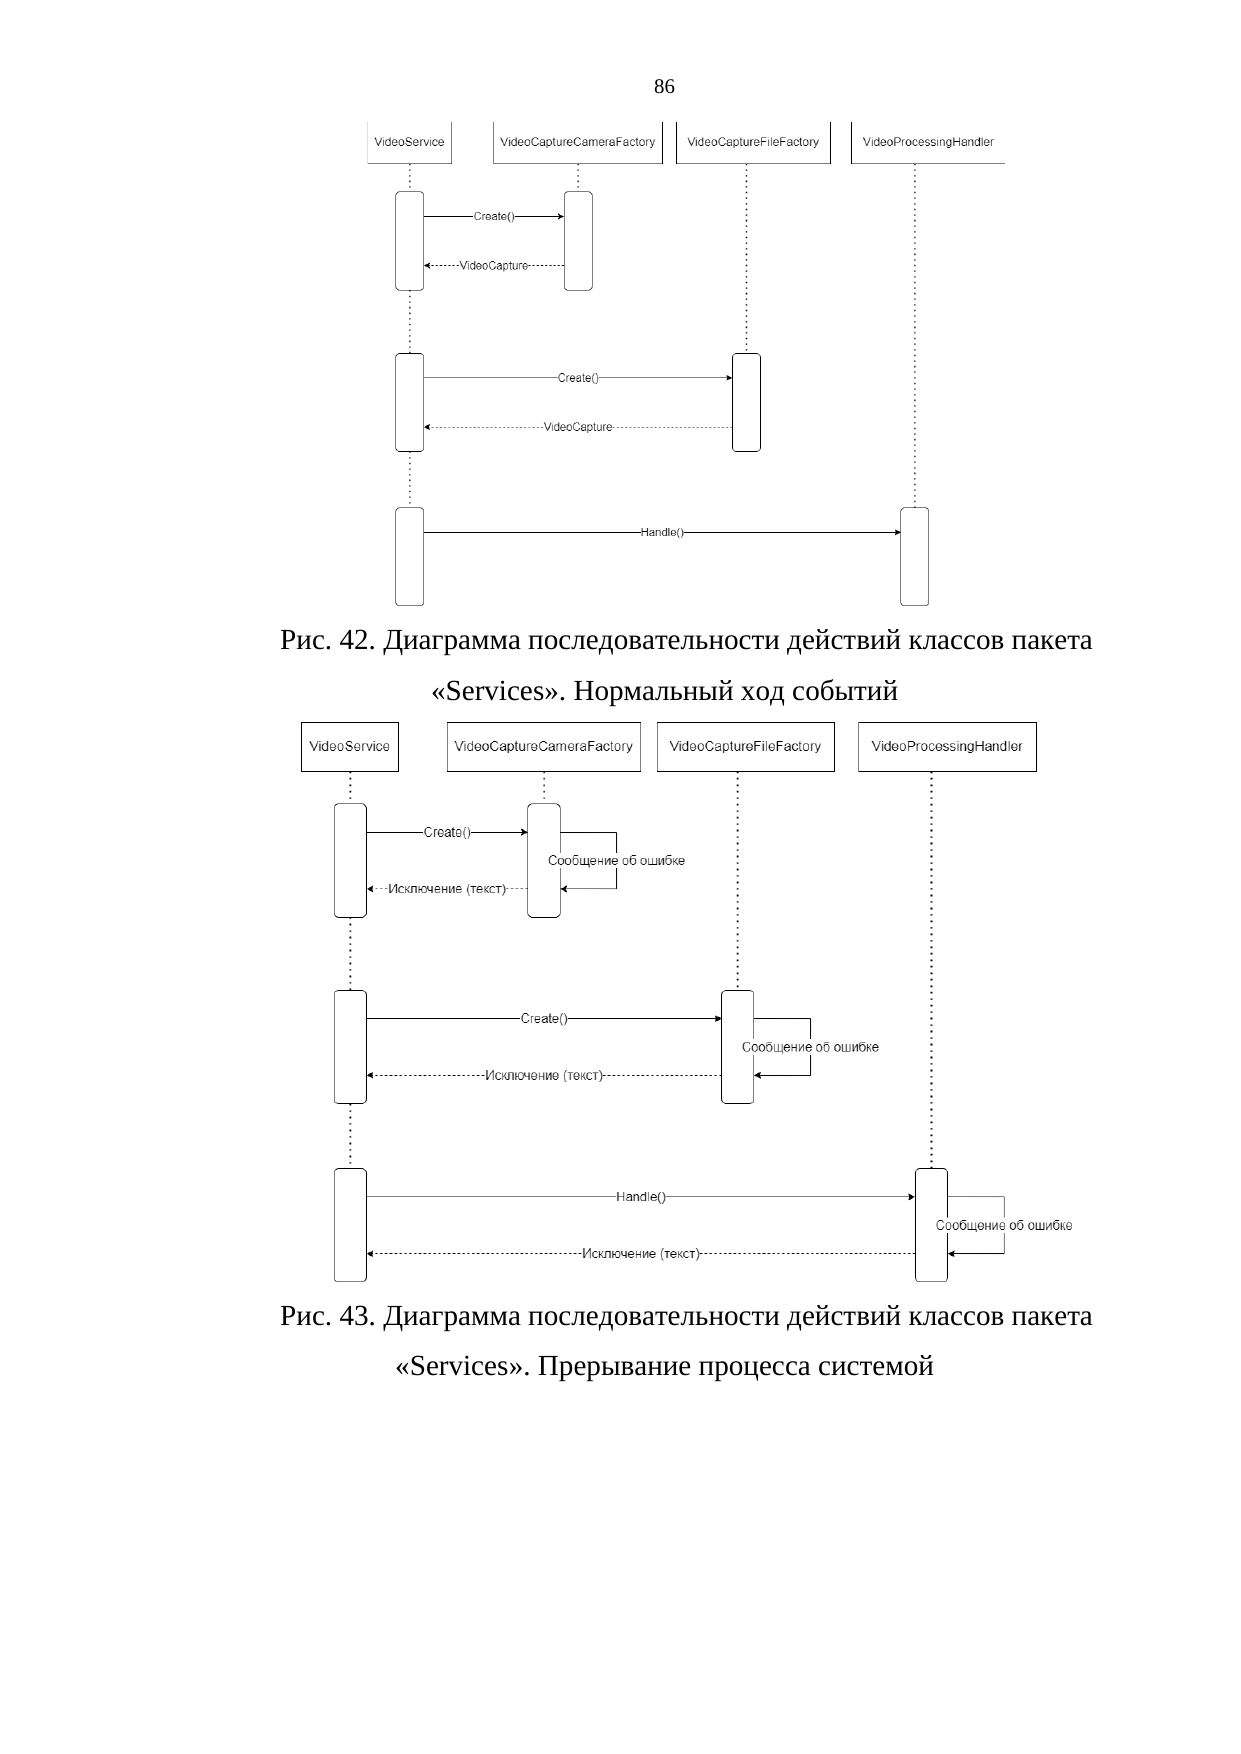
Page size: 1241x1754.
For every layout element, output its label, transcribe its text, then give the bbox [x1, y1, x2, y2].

picture [367, 122, 1005, 606]
text Рис. 43. Диаграмма последовательности действий классов пакета «Services». Прерывание процесса системой [177, 1298, 1152, 1382]
text Рис. 42. Диаграмма последовательности действий классов пакета «Services». Нормальный ход событий [177, 622, 1152, 706]
picture [301, 722, 1072, 1282]
